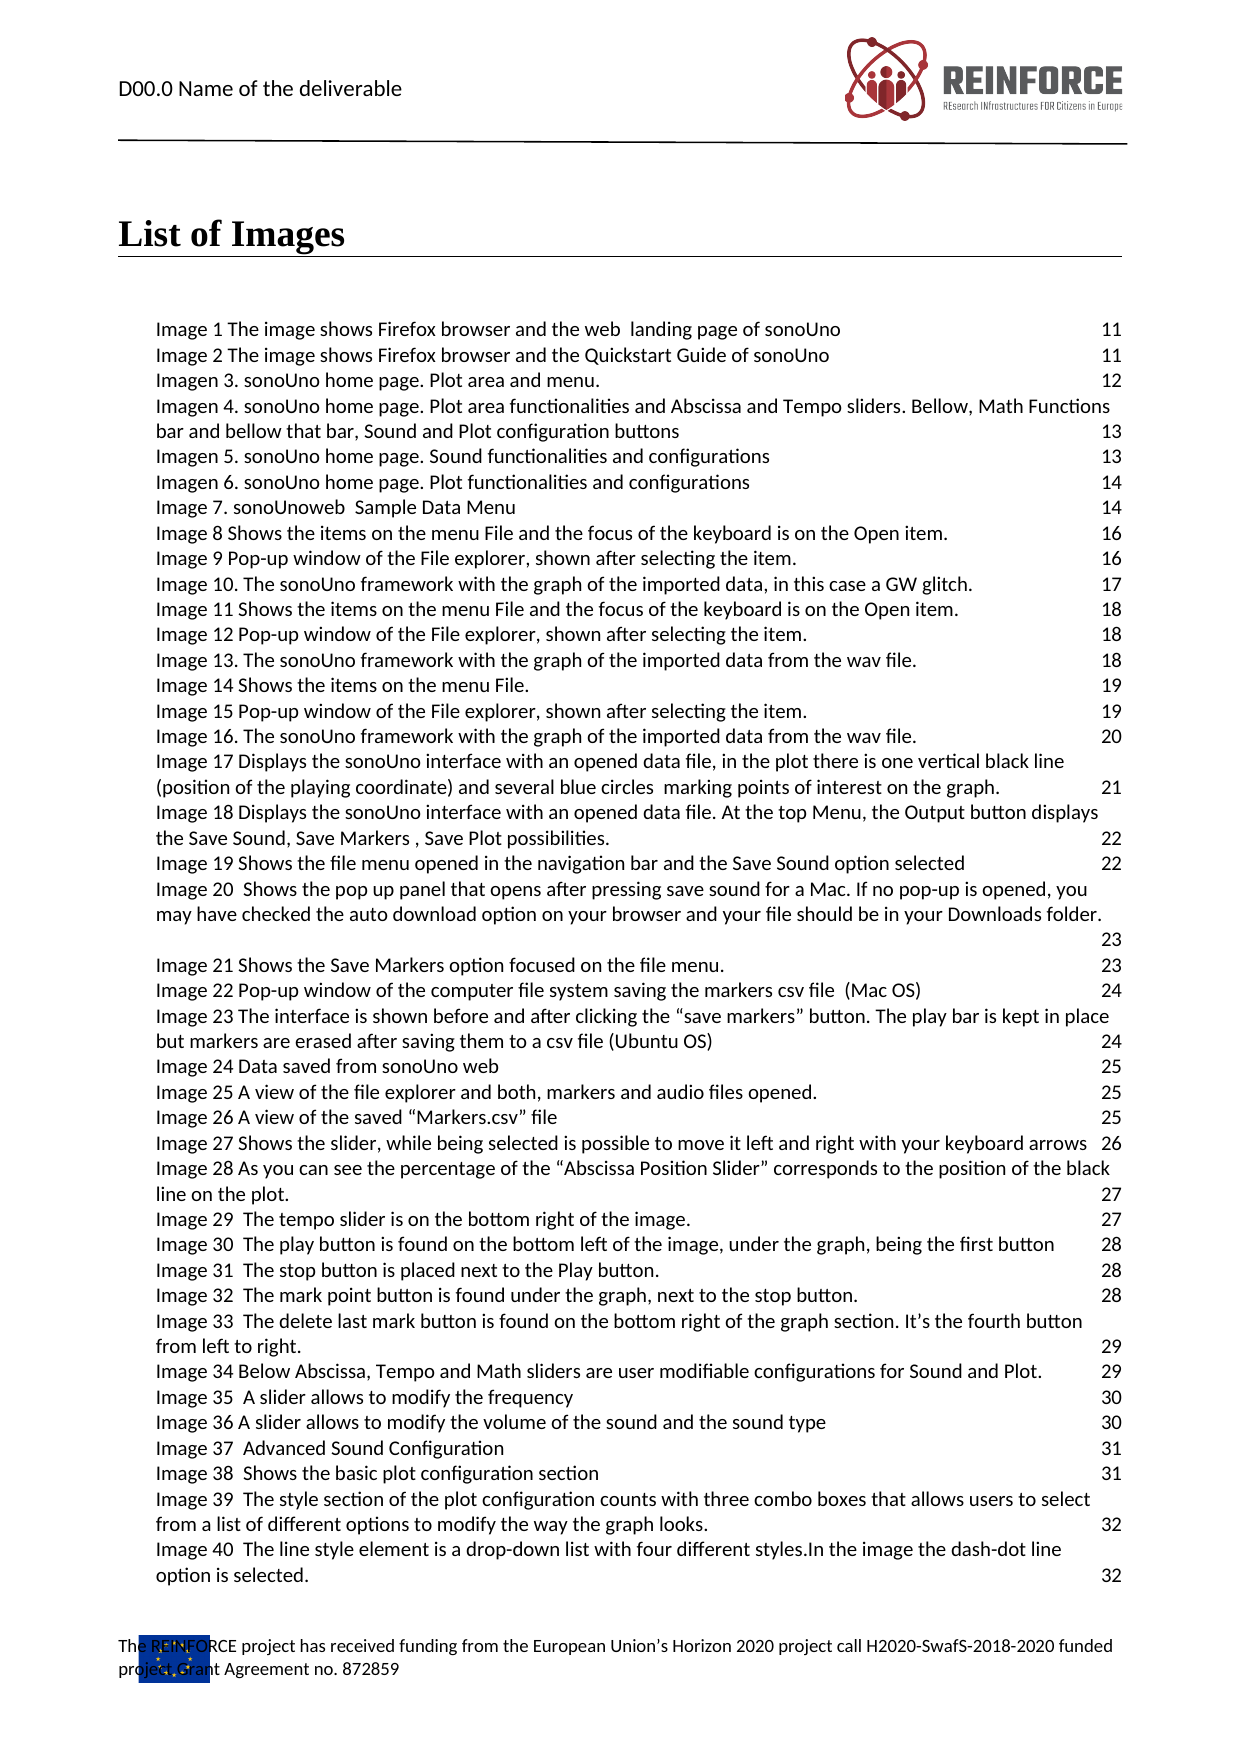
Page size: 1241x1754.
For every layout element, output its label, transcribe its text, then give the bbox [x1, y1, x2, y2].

picture [138, 1635, 210, 1683]
subtitle List of Images [118, 211, 1122, 256]
picture [845, 37, 1123, 121]
